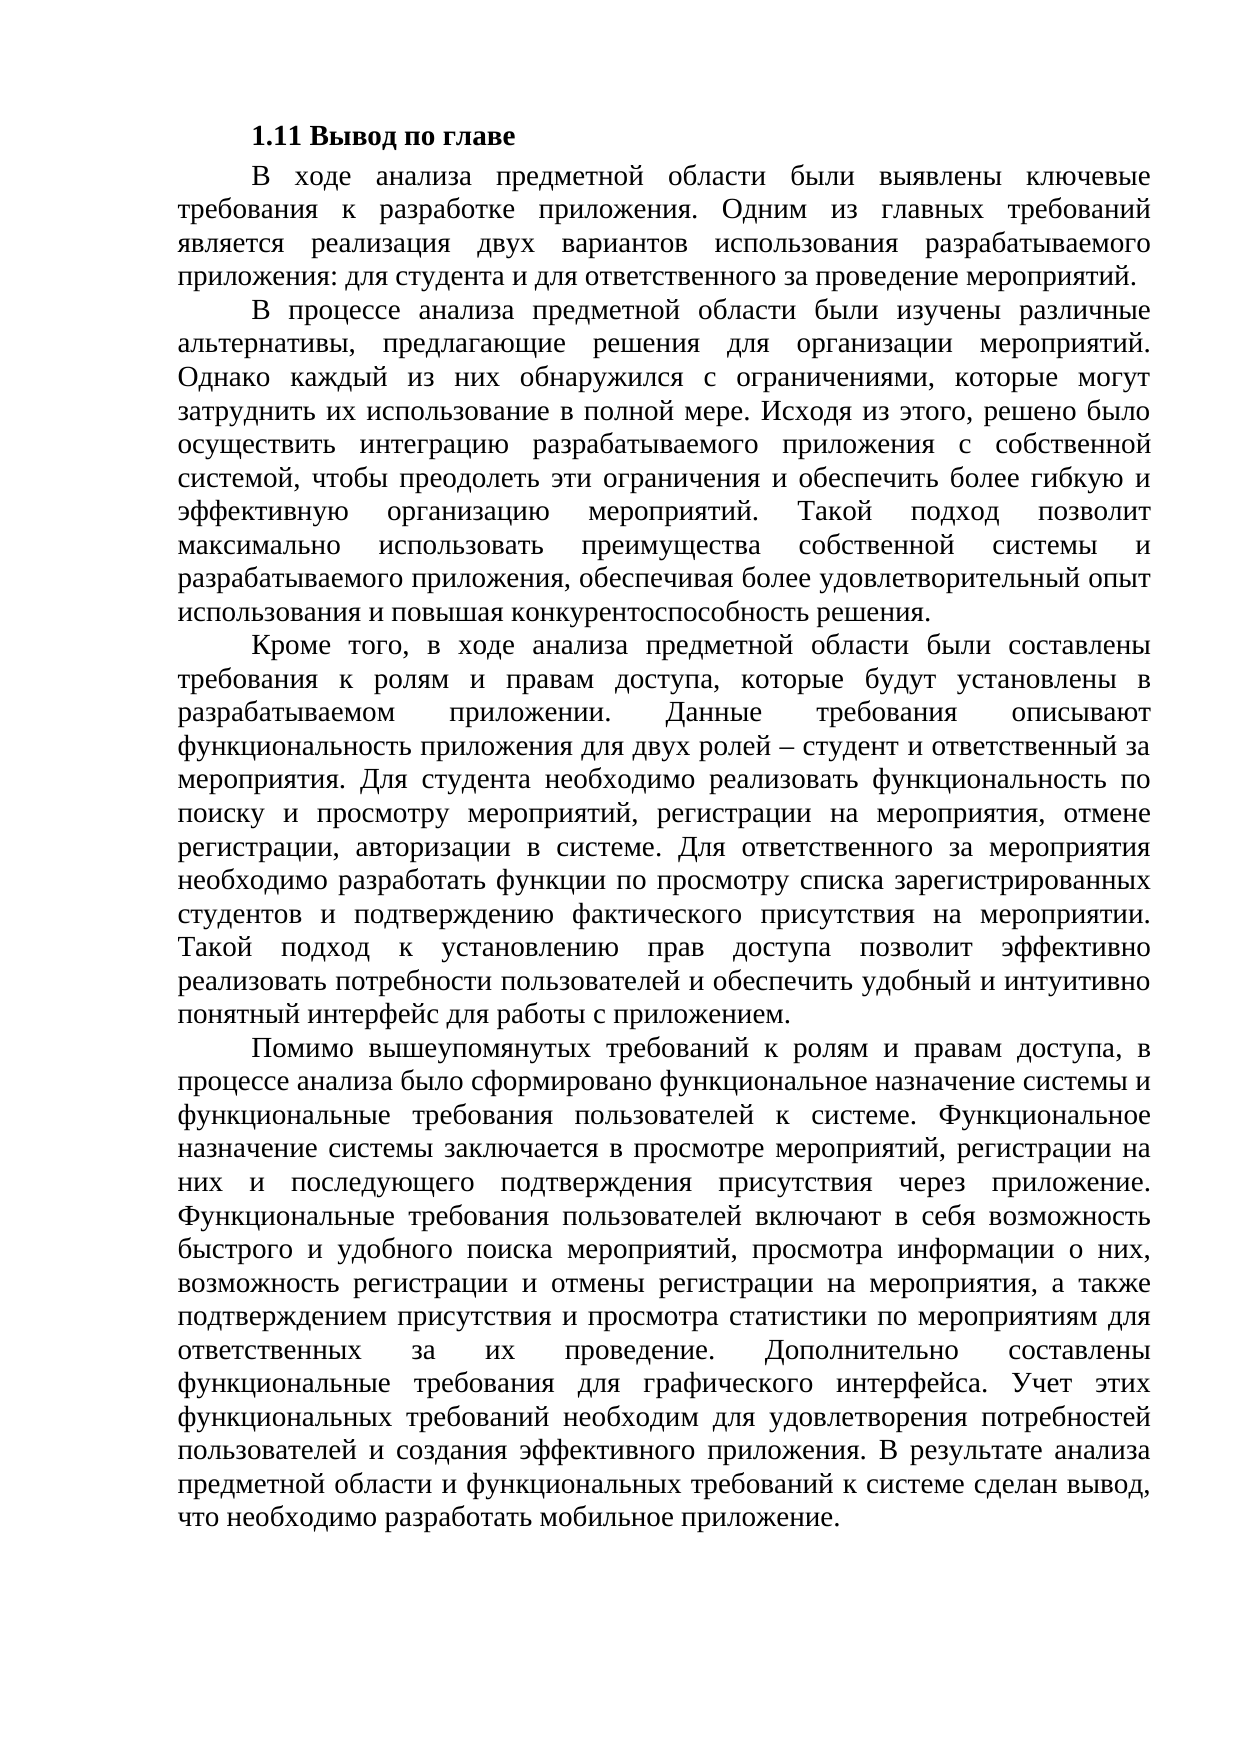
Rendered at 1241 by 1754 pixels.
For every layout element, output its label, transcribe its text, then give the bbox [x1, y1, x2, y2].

text 1.11 Вывод по главе [177, 118, 1152, 152]
text В ходе анализа предметной области были выявлены ключевые требования к разработке приложения. Одним из главных требований является реализация двух вариантов использования разрабатываемого приложения: для студента и для ответственного за проведение мероприятий. [177, 158, 1152, 292]
text Кроме того, в ходе анализа предметной области были составлены требования к ролям и правам доступа, которые будут установлены в разрабатываемом приложении. Данные требования описывают функциональность приложения для двух ролей – студент и ответственный за мероприятия. Для студента необходимо реализовать функциональность по поиску и просмотру мероприятий, регистрации на мероприятия, отмене регистрации, авторизации в системе. Для ответственного за мероприятия необходимо разработать функции по просмотру списка зарегистрированных студентов и подтверждению фактического присутствия на мероприятии. Такой подход к установлению прав доступа позволит эффективно реализовать потребности пользователей и обеспечить удобный и интуитивно понятный интерфейс для работы с приложением. [177, 627, 1152, 1030]
text Помимо вышеупомянутых требований к ролям и правам доступа, в процессе анализа было сформировано функциональное назначение системы и функциональные требования пользователей к системе. Функциональное назначение системы заключается в просмотре мероприятий, регистрации на них и последующего подтверждения присутствия через приложение. Функциональные требования пользователей включают в себя возможность быстрого и удобного поиска мероприятий, просмотра информации о них, возможность регистрации и отмены регистрации на мероприятия, а также подтверждением присутствия и просмотра статистики по мероприятиям для ответственных за их проведение. Дополнительно составлены функциональные требования для графического интерфейса. Учет этих функциональных требований необходим для удовлетворения потребностей пользователей и создания эффективного приложения. В результате анализа предметной области и функциональных требований к системе сделан вывод, что необходимо разработать мобильное приложение. [177, 1030, 1152, 1533]
text В процессе анализа предметной области были изучены различные альтернативы, предлагающие решения для организации мероприятий. Однако каждый из них обнаружился с ограничениями, которые могут затруднить их использование в полной мере. Исходя из этого, решено было осуществить интеграцию разрабатываемого приложения с собственной системой, чтобы преодолеть эти ограничения и обеспечить более гибкую и эффективную организацию мероприятий. Такой подход позволит максимально использовать преимущества собственной системы и разрабатываемого приложения, обеспечивая более удовлетворительный опыт использования и повышая конкурентоспособность решения. [177, 292, 1152, 627]
